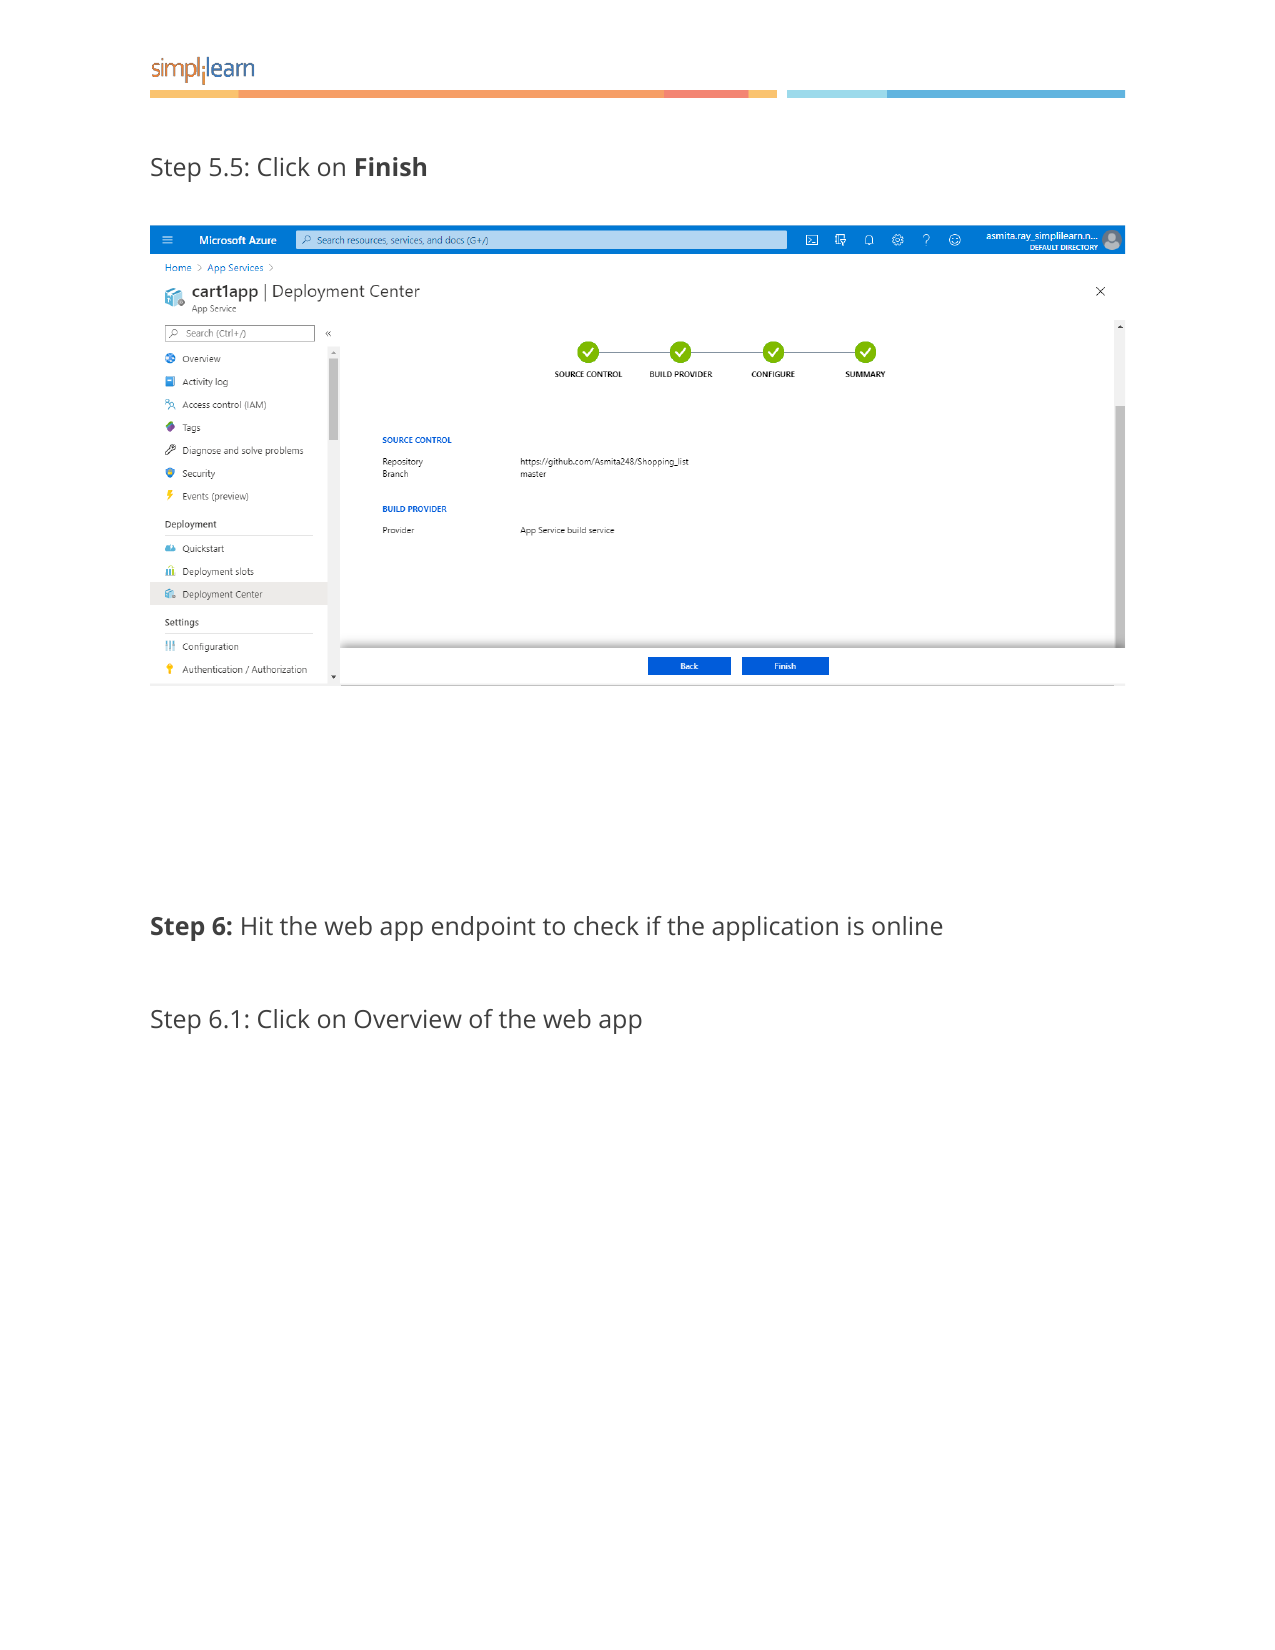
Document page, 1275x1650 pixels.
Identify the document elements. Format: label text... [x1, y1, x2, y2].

text Step 6.1: Click on Overview of the web app [150, 1001, 1121, 1035]
text Step 5.5: Click on Finish [150, 150, 1121, 184]
picture [150, 223, 1125, 686]
picture [150, 52, 1125, 98]
text Step 6: Hit the web app endpoint to check if the application is online [150, 909, 1121, 943]
